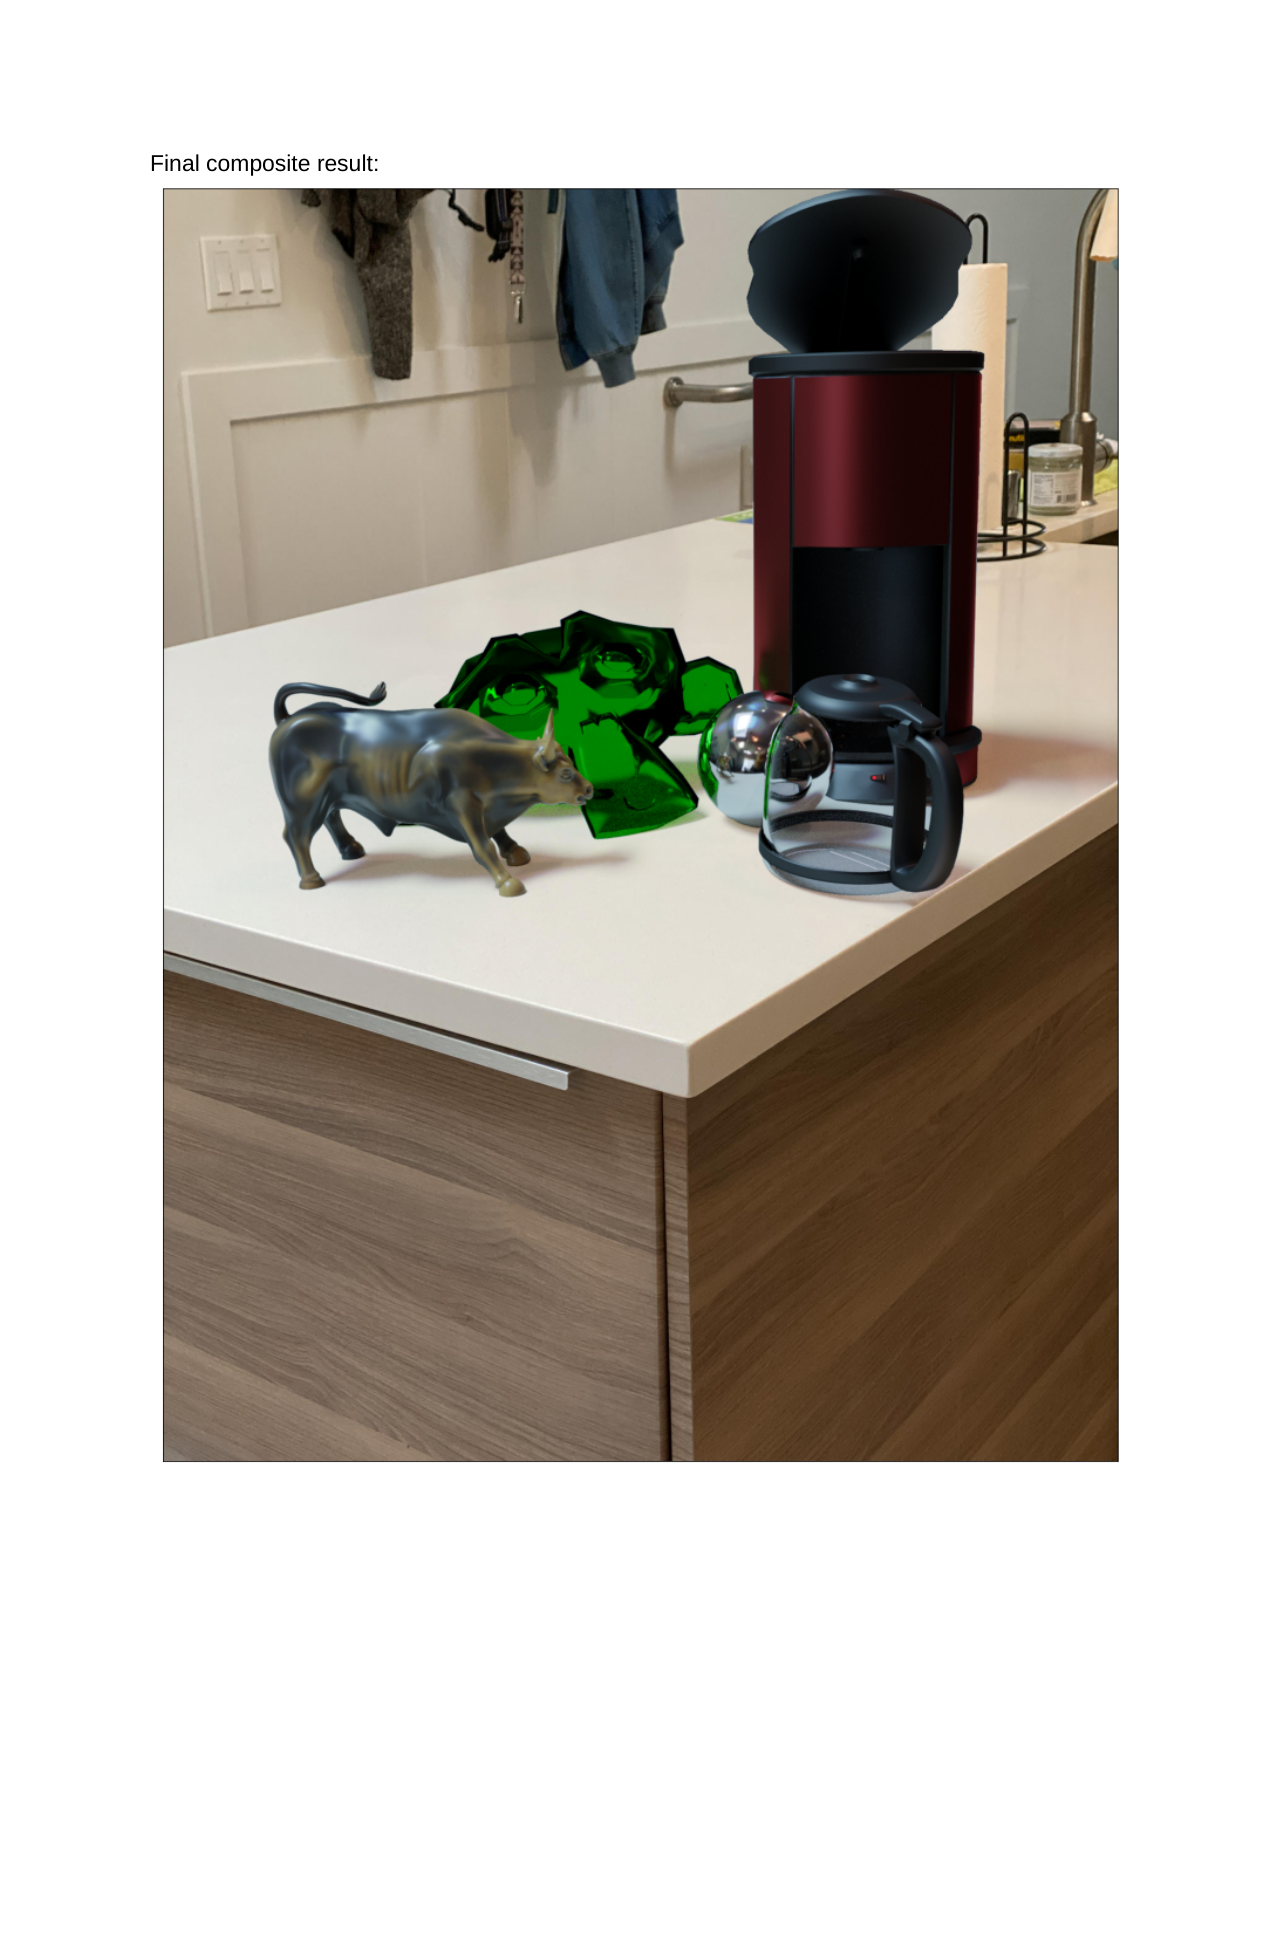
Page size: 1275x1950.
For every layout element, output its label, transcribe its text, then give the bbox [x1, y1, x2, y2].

text Final composite result: [150, 150, 1125, 180]
picture [150, 180, 1125, 1474]
